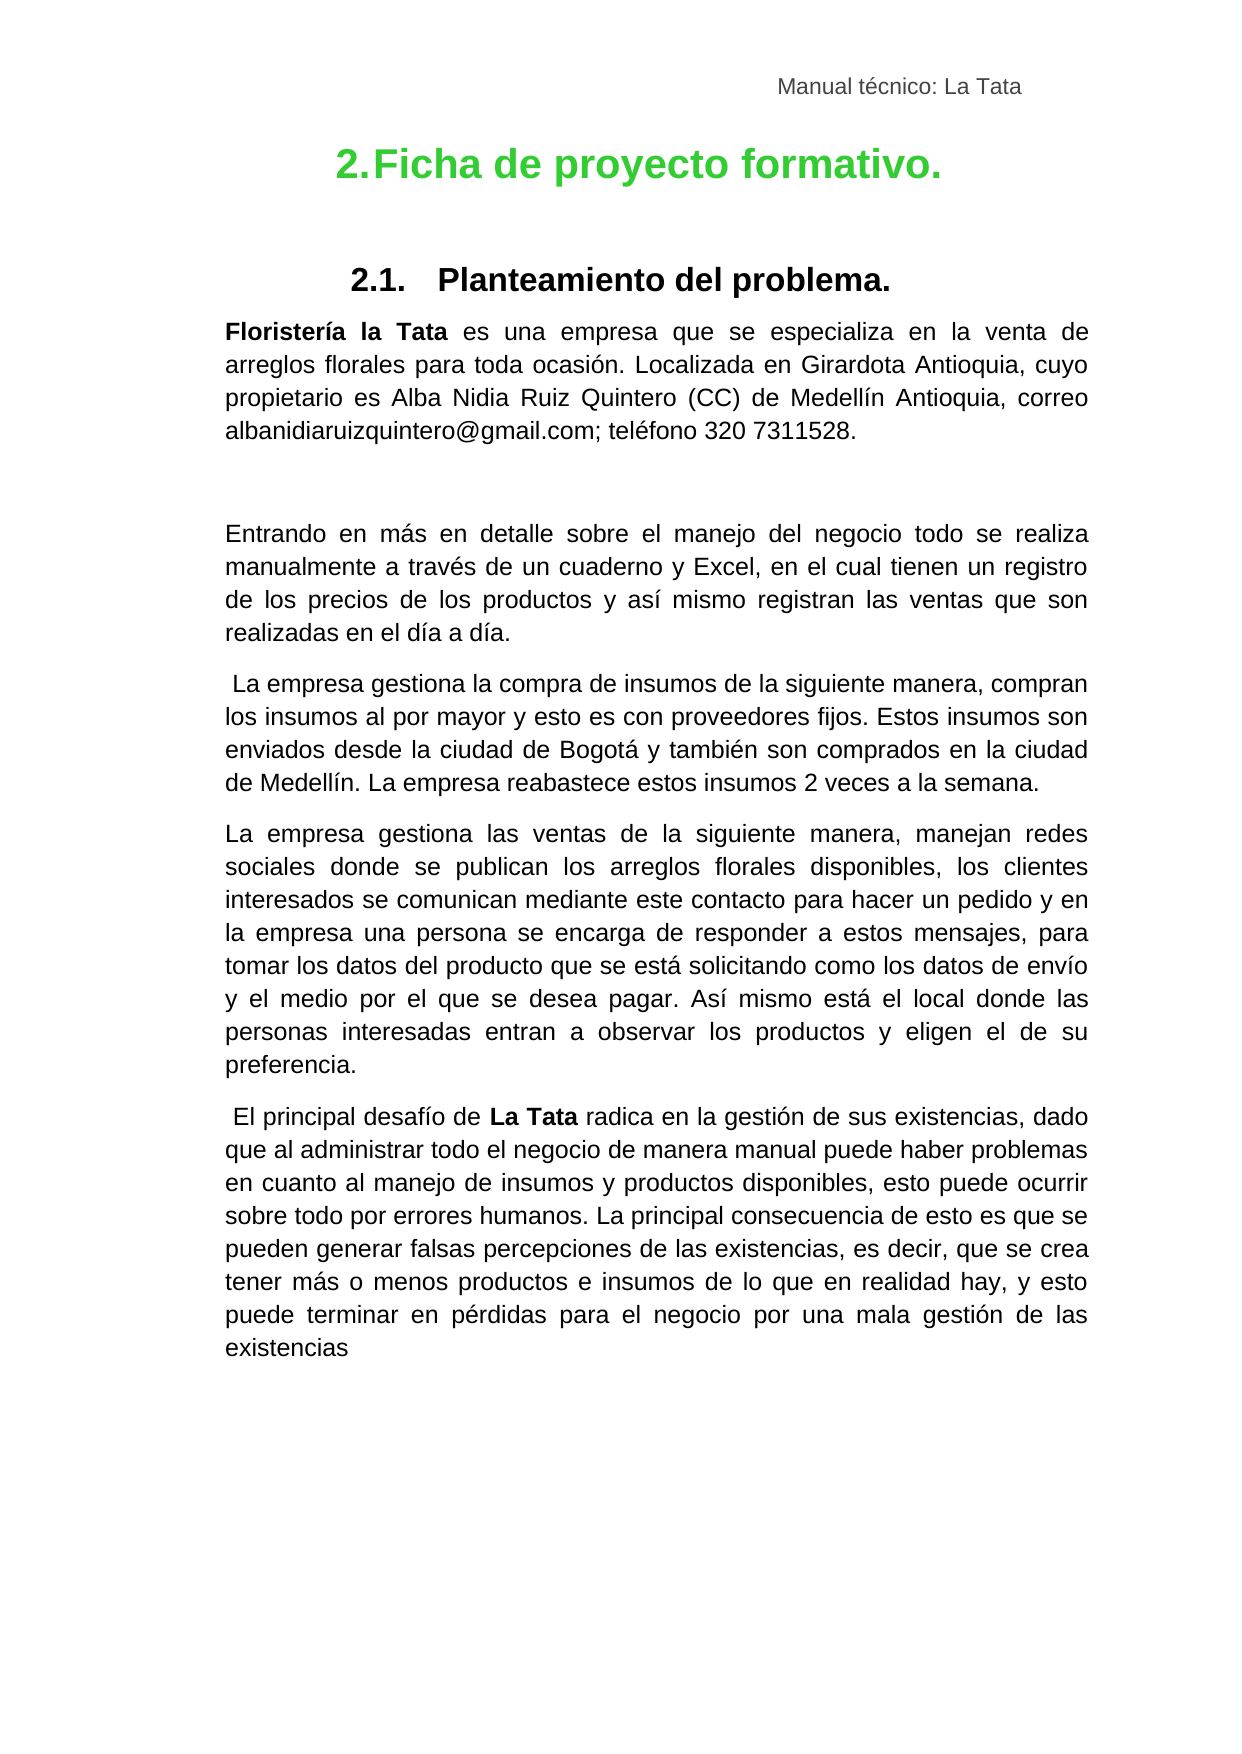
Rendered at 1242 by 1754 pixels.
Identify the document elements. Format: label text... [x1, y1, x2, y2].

subtitle Ficha de proyecto formativo. [335, 139, 1179, 187]
text La empresa gestiona la compra de insumos de la siguiente manera, compran los insumos al por mayor y esto es con proveedores fijos. Estos insumos son enviados desde la ciudad de Bogotá y también son comprados en la ciudad de Medellín. La empresa reabastece estos insumos 2 veces a la semana. [225, 669, 1090, 797]
text La empresa gestiona las ventas de la siguiente manera, manejan redes sociales donde se publican los arreglos florales disponibles, los clientes interesados se comunican mediante este contacto para hacer un pedido y en la empresa una persona se encarga de responder a estos mensajes, para tomar los datos del producto que se está solicitando como los datos de envío y el medio por el que se desea pagar. Así mismo está el local donde las personas interesadas entran a observar los productos y eligen el de su preferencia. [225, 819, 1090, 1079]
text Floristería la Tata es una empresa que se especializa en la venta de arreglos florales para toda ocasión. Localizada en Girardota Antioquia, cuyo propietario es Alba Nidia Ruiz Quintero (CC) de Medellín Antioquia, correo albanidiaruizquintero@gmail.com; teléfono 320 7311528. [225, 317, 1090, 445]
text El principal desafío de La Tata radica en la gestión de sus existencias, dado que al administrar todo el negocio de manera manual puede haber problemas en cuanto al manejo de insumos y productos disponibles, esto puede ocurrir sobre todo por errores humanos. La principal consecuencia de esto es que se pueden generar falsas percepciones de las existencias, es decir, que se crea tener más o menos productos e insumos de lo que en realidad hay, y esto puede terminar en pérdidas para el negocio por una mala gestión de las existencias [225, 1102, 1090, 1361]
text Entrando en más en detalle sobre el manejo del negocio todo se realiza manualmente a través de un cuaderno y Excel, en el cual tienen un registro de los precios de los productos y así mismo registran las ventas que son realizadas en el día a día. [225, 518, 1090, 646]
subtitle Planteamiento del problema. [350, 260, 1179, 299]
